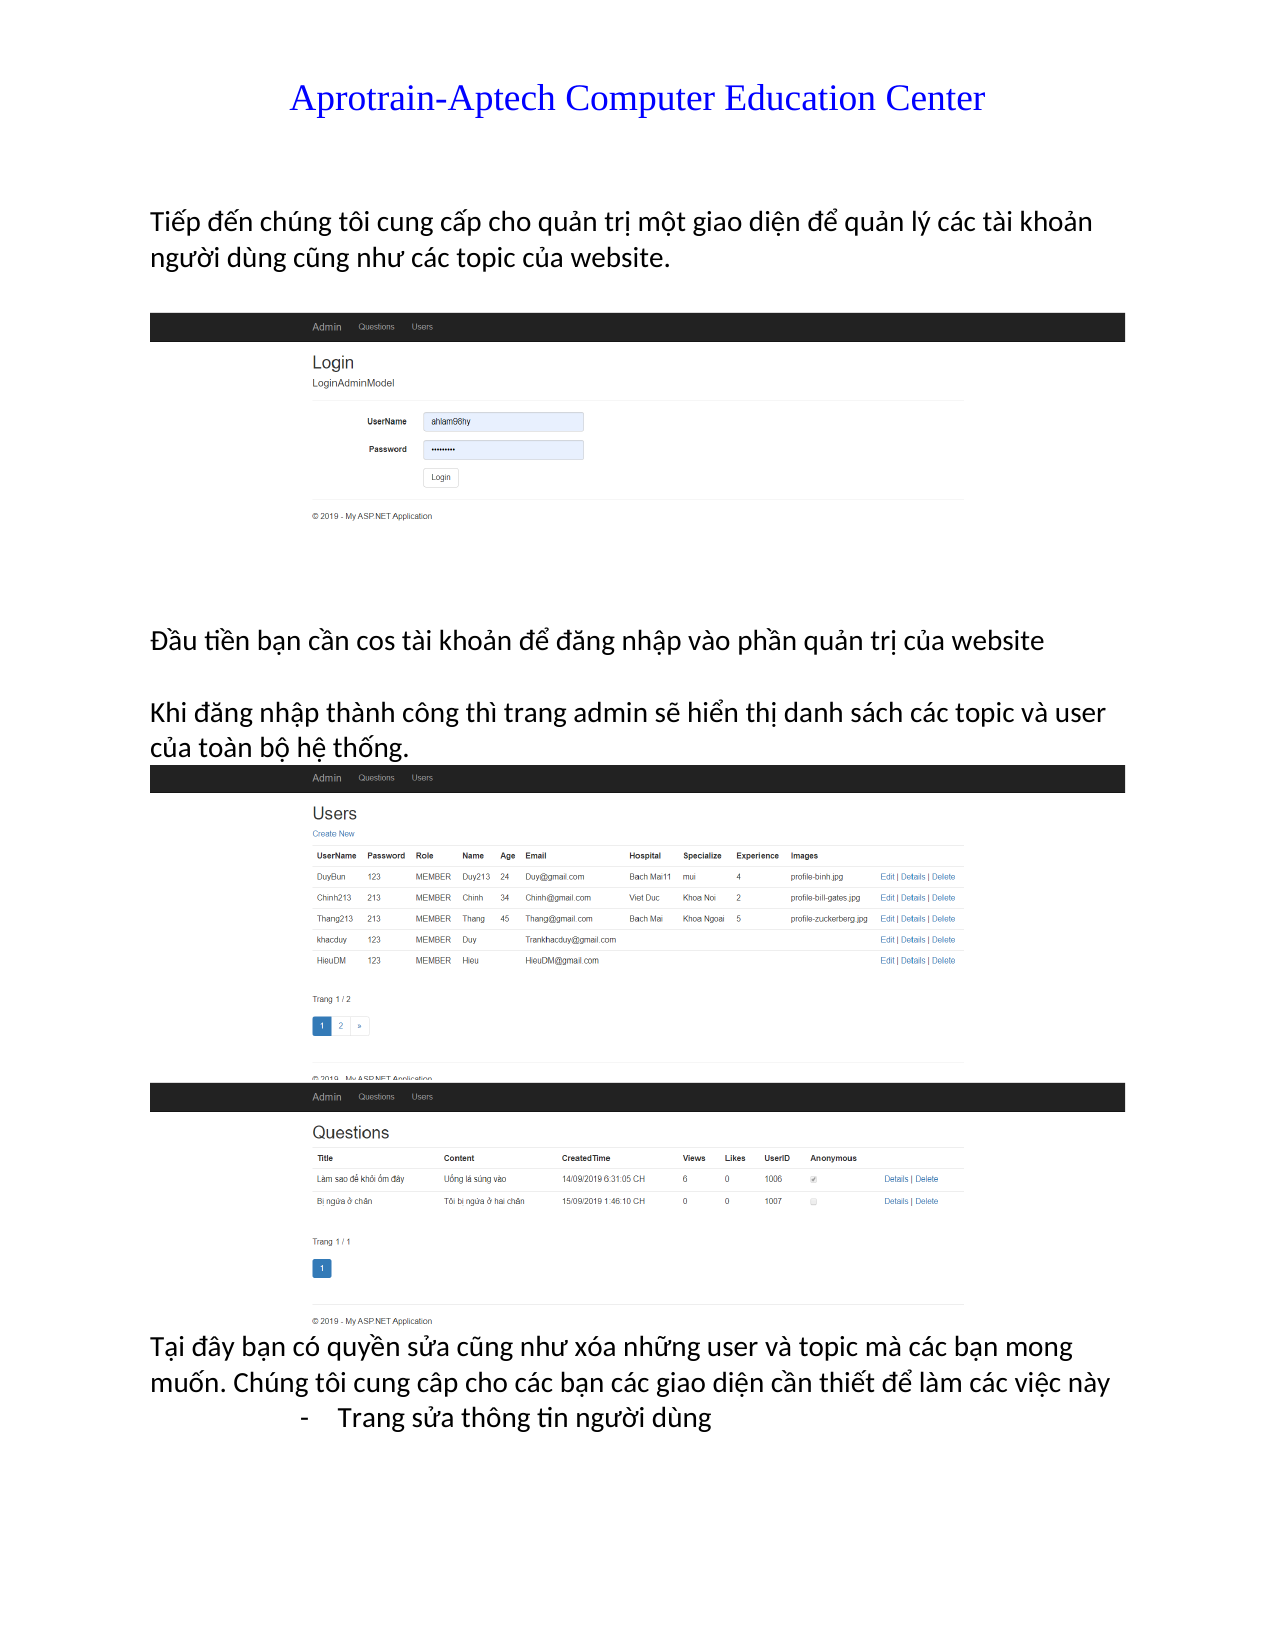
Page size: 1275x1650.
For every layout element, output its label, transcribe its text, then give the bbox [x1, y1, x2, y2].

text Tiếp đến chúng tôi cung cấp cho quản trị một giao diện để quản lý các tài khoản người dùng cũng như các topic của website. [150, 203, 1125, 274]
text Đầu tiền bạn cần cos tài khoản để đăng nhập vào phần quản trị của website [150, 623, 1125, 658]
picture [150, 310, 1125, 623]
picture [150, 765, 1125, 1329]
text Tại đây bạn có quyền sửa cũng như xóa những user và topic mà các bạn mong muốn. Chúng tôi cung câp cho các bạn các giao diện cần thiết để làm các việc này [150, 1329, 1125, 1399]
list Trang sửa thông tin người dùng [300, 1399, 1125, 1435]
text Khi đăng nhập thành công thì trang admin sẽ hiển thị danh sách các topic và user của toàn bộ hệ thống. [150, 694, 1125, 765]
